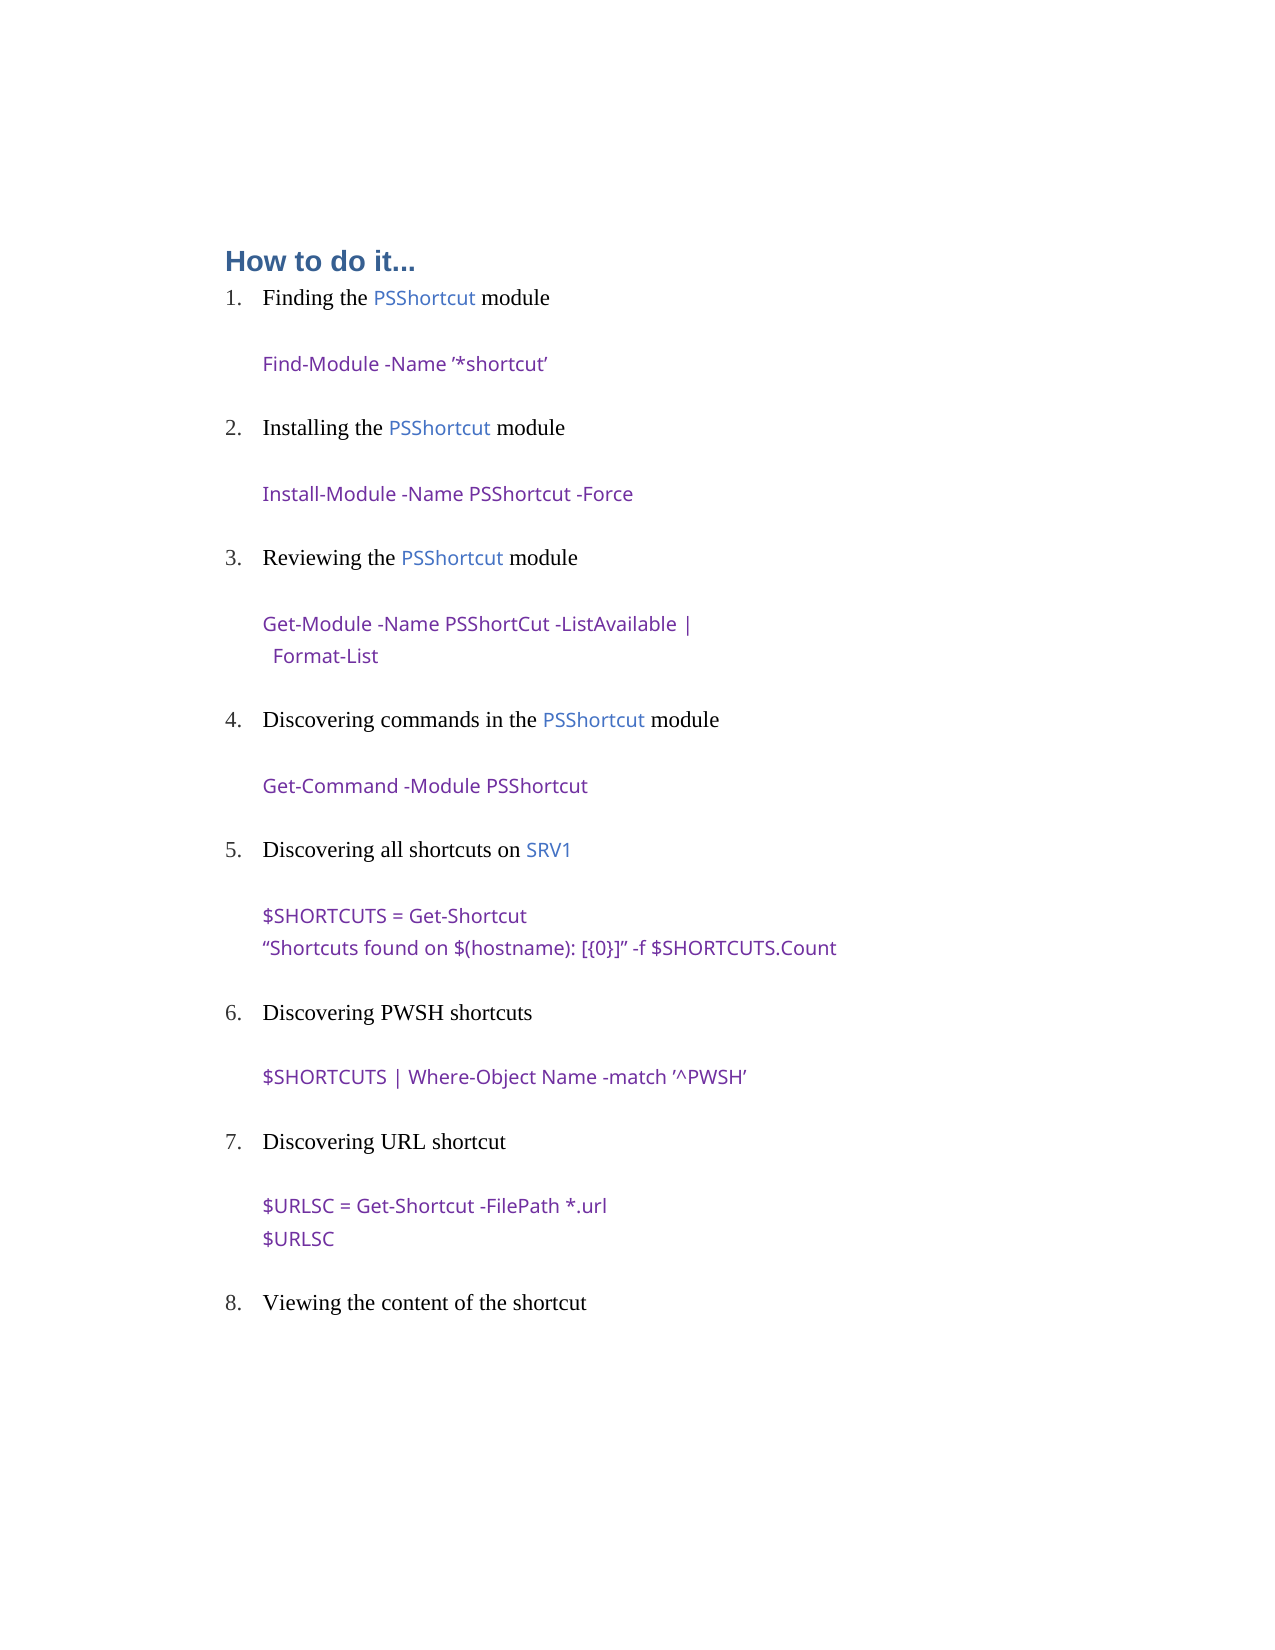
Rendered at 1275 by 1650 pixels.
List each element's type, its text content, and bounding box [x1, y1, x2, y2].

text Installing the PSShortcut module [225, 414, 1050, 441]
text Find-Module -Name ’*shortcut’ [262, 350, 1050, 377]
text “Shortcuts found on $(hostname): [{0}]” -f $SHORTCUTS.Count [262, 934, 1050, 961]
text Get-Command -Module PSShortcut [262, 772, 1050, 799]
text Reviewing the PSShortcut module [225, 544, 1050, 571]
text $SHORTCUTS | Where-Object Name -match ’^PWSH’ [262, 1063, 1050, 1090]
text Format-List [262, 642, 1050, 669]
text $SHORTCUTS = Get-Shortcut [262, 902, 1050, 929]
text Get-Module -Name PSShortCut -ListAvailable | [262, 610, 1050, 637]
text Discovering URL shortcut [225, 1128, 1050, 1154]
text Discovering PWSH shortcuts [225, 999, 1050, 1025]
subtitle How to do it... [225, 244, 1050, 278]
text $URLSC = Get-Shortcut -FilePath *.url [262, 1193, 1050, 1219]
text Discovering commands in the PSShortcut module [225, 706, 1050, 734]
text Install-Module -Name PSShortcut -Force [262, 480, 1050, 507]
list Finding the PSShortcut module [225, 284, 1012, 311]
text $URLSC [262, 1225, 1050, 1252]
text Discovering all shortcuts on SRV1 [225, 836, 1050, 864]
text Viewing the content of the shortcut [225, 1289, 1050, 1316]
